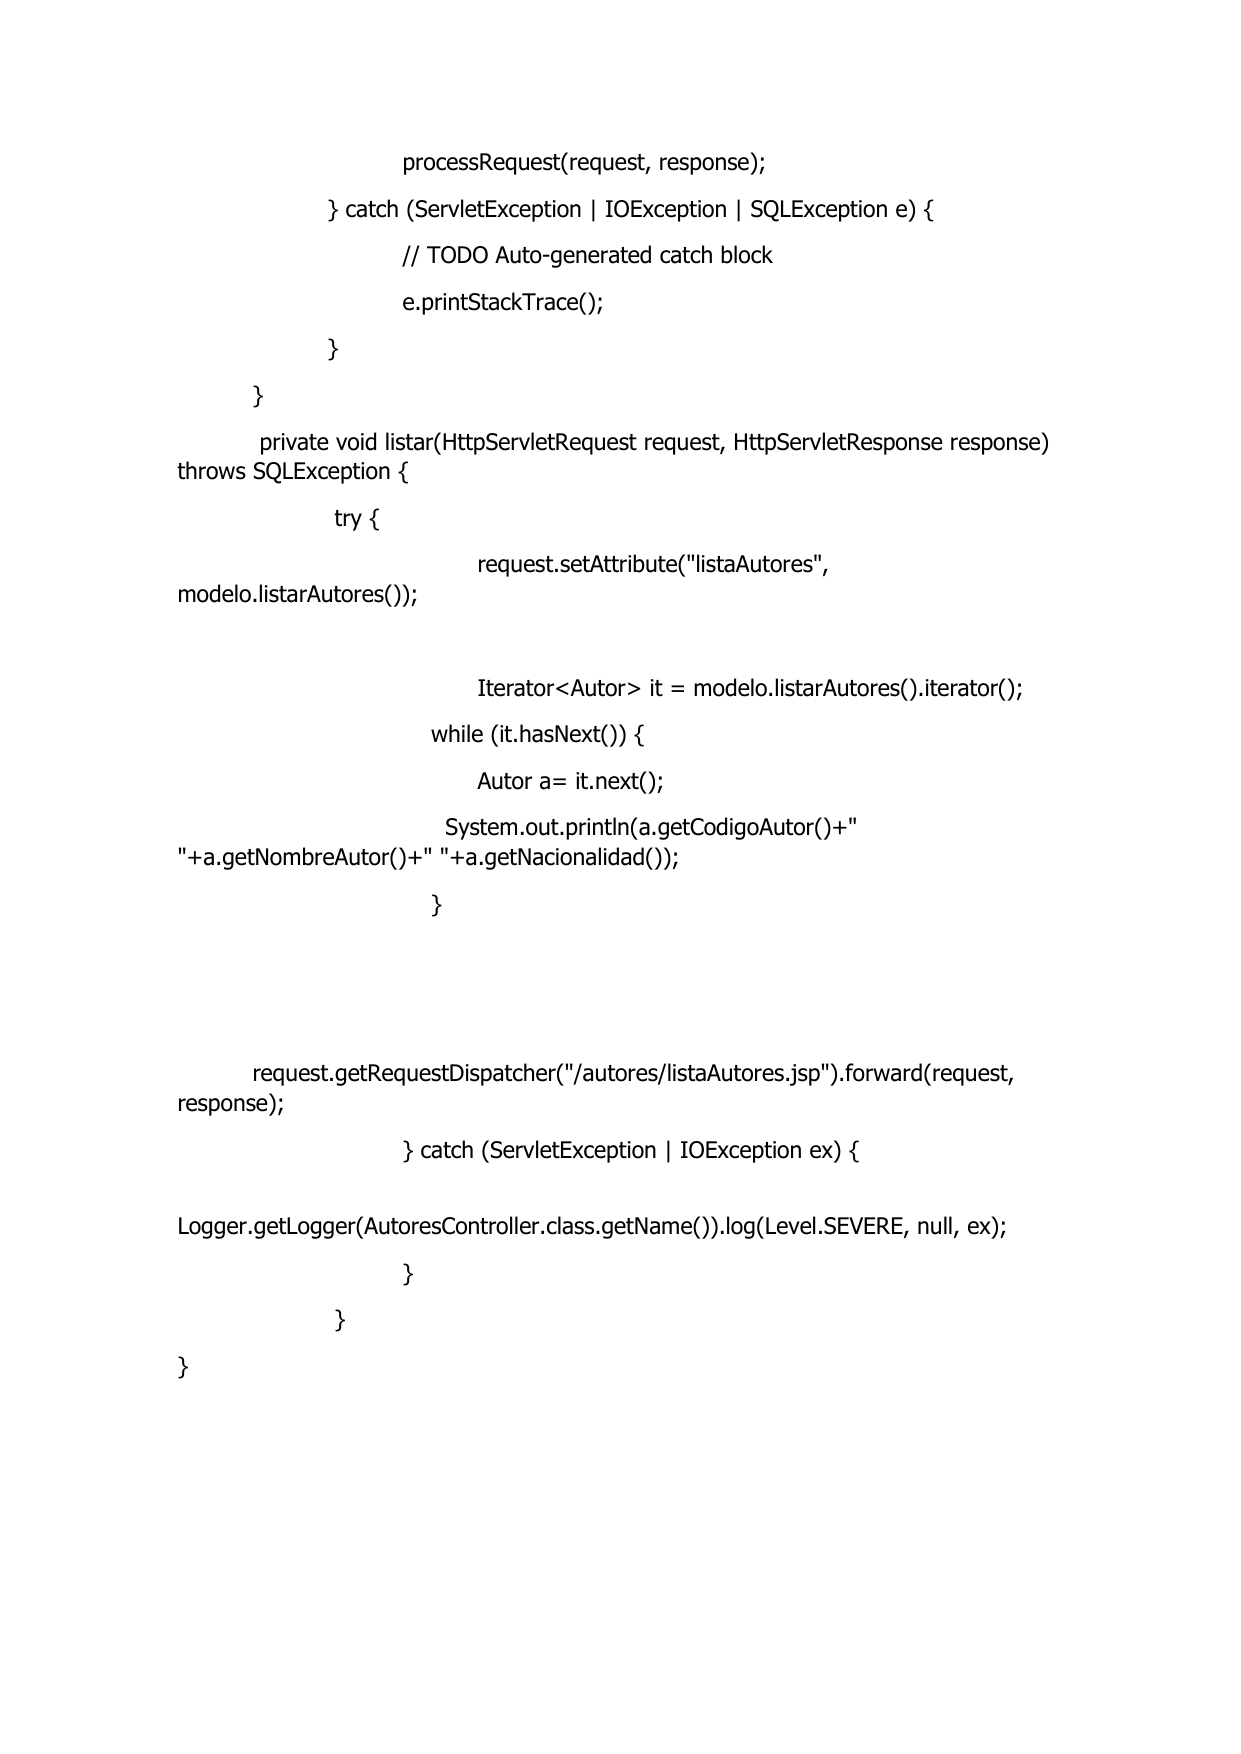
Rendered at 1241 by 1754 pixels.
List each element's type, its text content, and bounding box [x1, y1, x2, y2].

text // TODO Auto-generated catch block [177, 241, 1063, 268]
text } [177, 1258, 1063, 1286]
text } [177, 889, 1063, 917]
text Iterator<Autor> it = modelo.listarAutores().iterator(); [177, 673, 1063, 701]
text } catch (ServletException | IOException ex) { [177, 1135, 1063, 1163]
text } [177, 1351, 1063, 1379]
text e.printStackTrace(); [177, 287, 1063, 315]
text } [177, 380, 1063, 408]
text try { [177, 503, 1063, 531]
text } catch (ServletException | IOException | SQLException e) { [177, 194, 1063, 222]
text } [177, 1305, 1063, 1332]
text processRequest(request, response); [177, 148, 1063, 175]
text request.getRequestDispatcher("/autores/listaAutores.jsp").forward(request, response); [177, 1029, 1063, 1116]
text } [177, 334, 1063, 362]
text Autor a= it.next(); [177, 766, 1063, 794]
text System.out.println(a.getCodigoAutor()+" "+a.getNombreAutor()+" "+a.getNacionalidad()); [177, 813, 1063, 870]
text request.setAttribute("listaAutores", modelo.listarAutores()); [177, 550, 1063, 608]
text Logger.getLogger(AutoresController.class.getName()).log(Level.SEVERE, null, ex); [177, 1182, 1063, 1239]
text private void listar(HttpServletRequest request, HttpServletResponse response) throws SQLException { [177, 427, 1063, 484]
text while (it.hasNext()) { [177, 719, 1063, 747]
